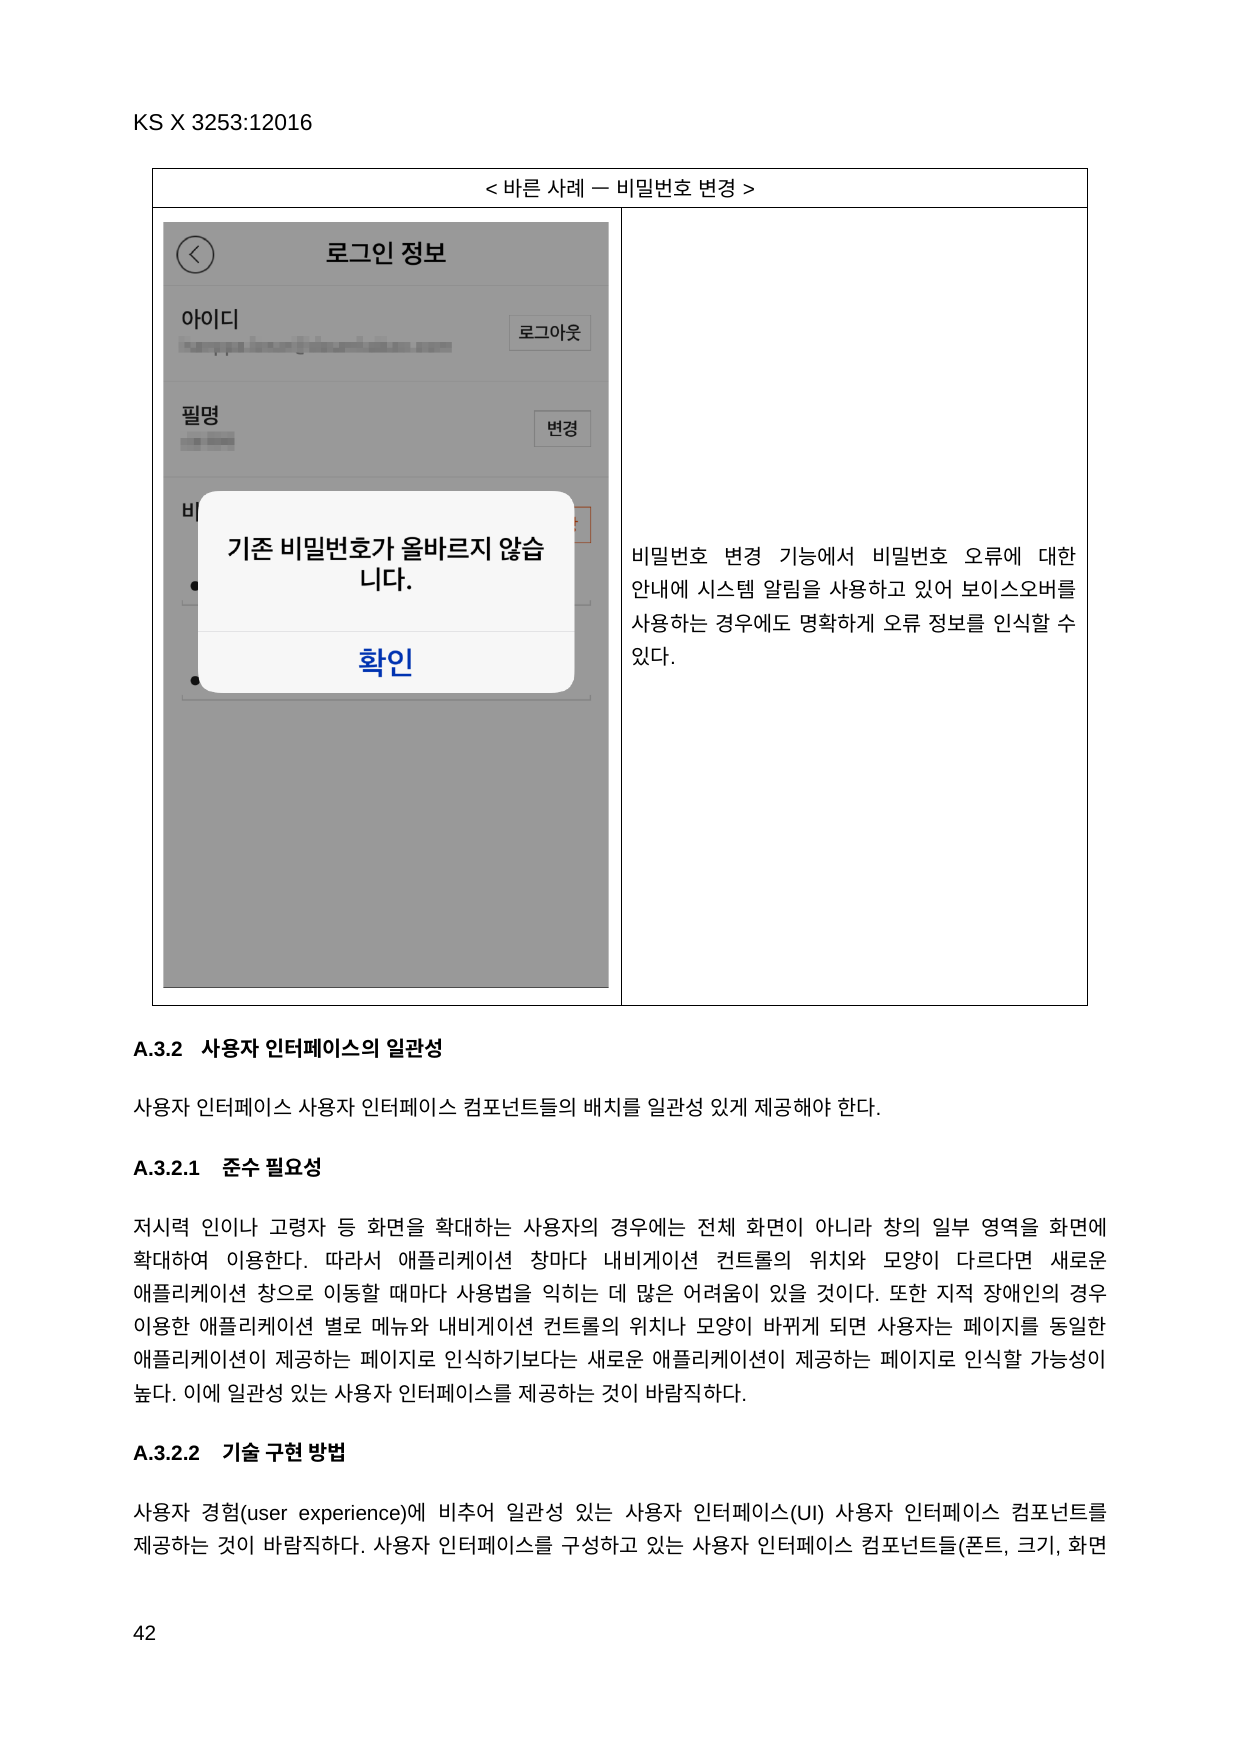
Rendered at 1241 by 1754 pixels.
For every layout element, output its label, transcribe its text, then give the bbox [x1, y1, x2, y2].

text 준수 필요성 [133, 1151, 1107, 1181]
text 기술 구현 방법 [133, 1437, 1107, 1467]
table_cell [153, 208, 621, 1005]
text 사용자 인터페이스의 일관성 [133, 1032, 1107, 1062]
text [133, 1496, 1107, 1559]
text 저시력 인이나 고령자 등 화면을 확대하는 사용자의 경우에는 전체 화면이 아니라 창의 일부 영역을 화면에 확대하여 이용한다. 따라서 애플리케이션 창마다 내비게이션 컨트롤의 위치와 모양이 다르다면 새로운 애플리케이션 창으로 이동할 때마다 사용법을 익히는 데 많은 어려움이 있을 것이다. 또한 지적 장애인의 경우 이용한 애플리케이션 별로 메뉴와 내비게이션 컨트롤의 위치나 모양이 바뀌게 되면 사용자는 페이지를 동일한 애플리케이션이 제공하는 페이지로 인식하기보다는 새로운 애플리케이션이 제공하는 페이지로 인식할 가능성이 높다. 이에 일관성 있는 사용자 인터페이스를 제공하는 것이 바람직하다. [133, 1211, 1107, 1407]
text 사용자 인터페이스 사용자 인터페이스 컴포넌트들의 배치를 일관성 있게 제공해야 한다. [133, 1092, 1107, 1122]
picture [163, 222, 609, 988]
table_header < 바른 사례 — 비밀번호 변경 > [153, 169, 1087, 207]
table_cell 비밀번호 변경 기능에서 비밀번호 오류에 대한 안내에 시스템 알림을 사용하고 있어 보이스오버를 사용하는 경우에도 명확하게 오류 정보를 인식할 수 있다. [622, 208, 1087, 1005]
